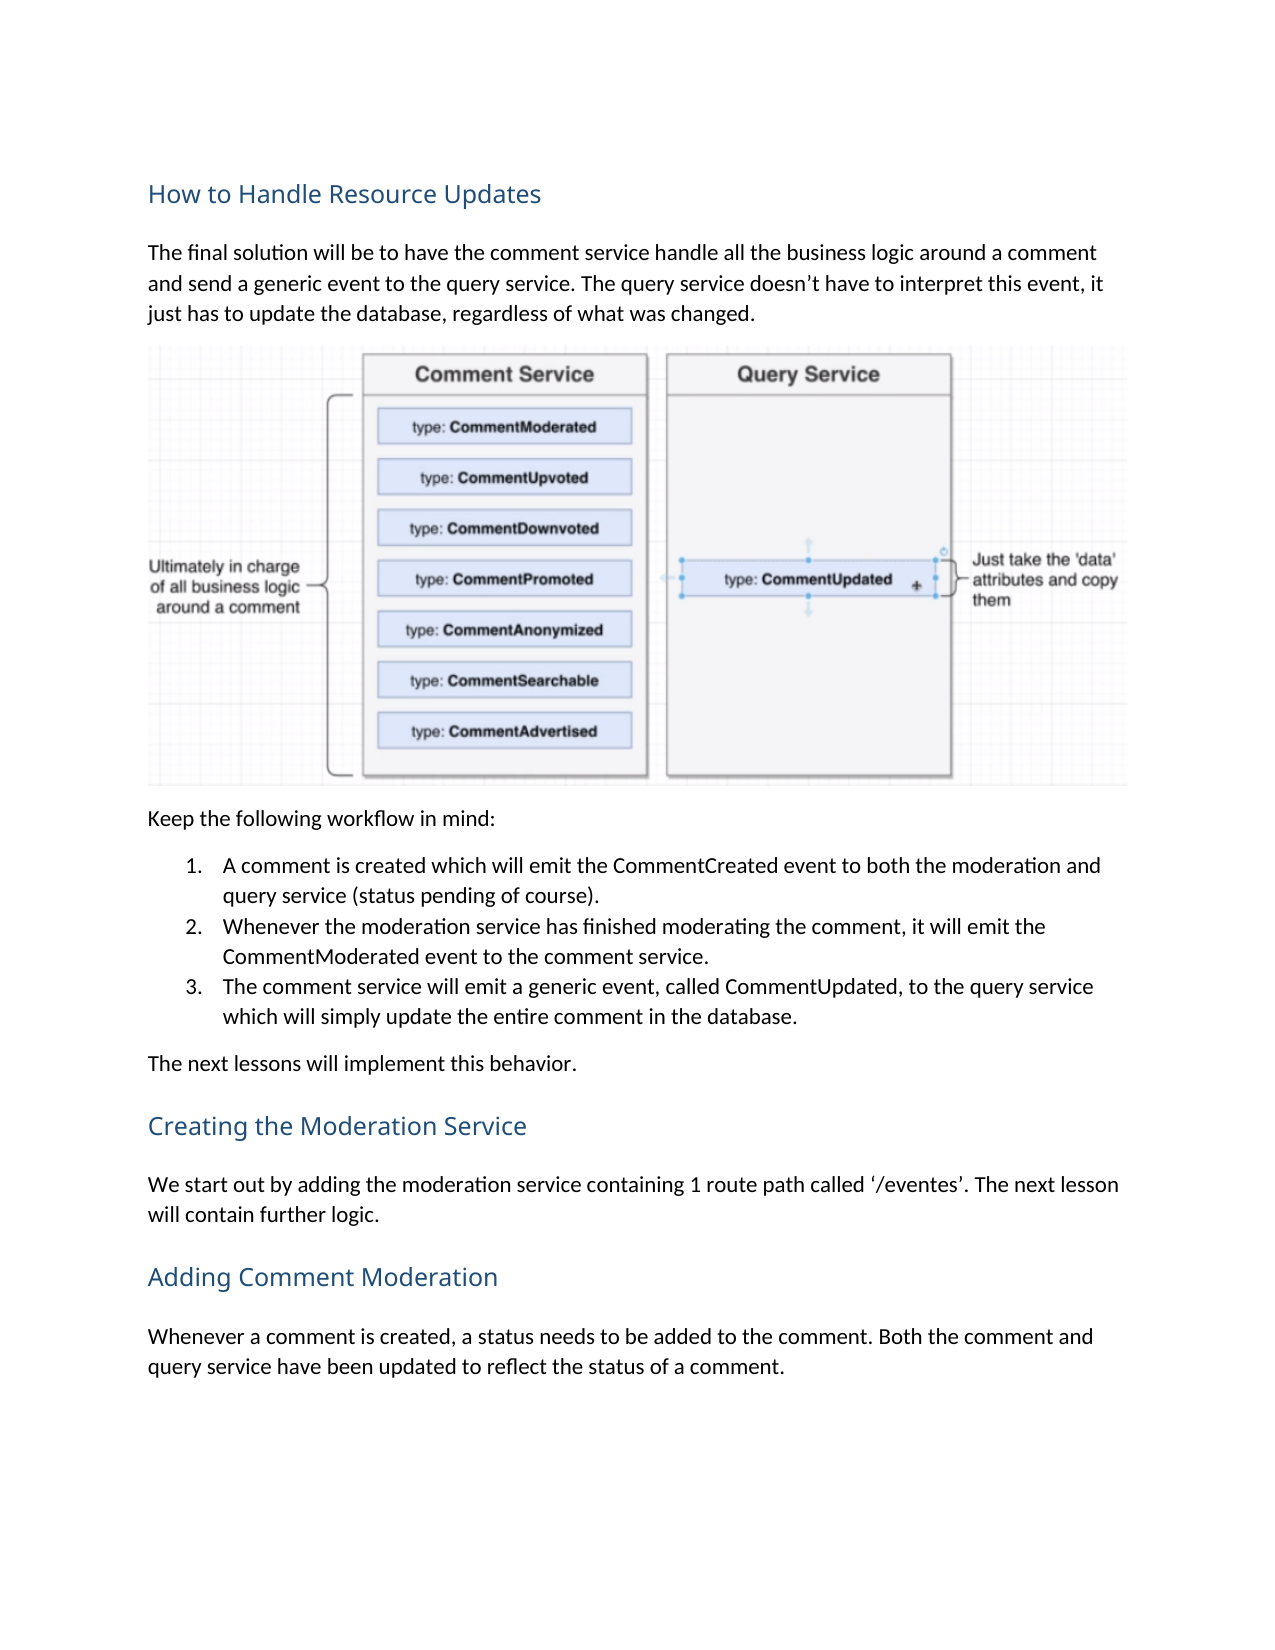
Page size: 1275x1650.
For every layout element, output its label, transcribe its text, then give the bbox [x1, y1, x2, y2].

subtitle How to Handle Resource Updates [148, 177, 1127, 211]
picture [147, 345, 1128, 786]
list Whenever the moderation service has finished moderating the comment, it will emit the CommentModerated event to the comment service. [185, 912, 1127, 970]
text The next lessons will implement this behavior. [148, 1049, 1127, 1077]
subtitle Adding Comment Moderation [148, 1260, 1127, 1294]
text Whenever a comment is created, a status needs to be added to the comment. Both the comment and query service have been updated to reflect the status of a comment. [148, 1322, 1127, 1380]
text Keep the following workflow in mind: [148, 804, 1127, 832]
text The final solution will be to have the comment service handle all the business logic around a comment and send a generic event to the query service. The query service doesn’t have to interpret this event, it just has to update the database, regardless of what was changed. [148, 238, 1127, 327]
text We start out by adding the moderation service containing 1 route path called ‘/eventes’. The next lesson will contain further logic. [148, 1170, 1127, 1229]
subtitle Creating the Moderation Service [148, 1109, 1127, 1143]
list A comment is created which will emit the CommentCreated event to both the moderation and query service (status pending of course). [185, 851, 1127, 909]
list The comment service will emit a generic event, called CommentUpdated, to the query service which will simply update the entire comment in the database. [185, 972, 1127, 1030]
